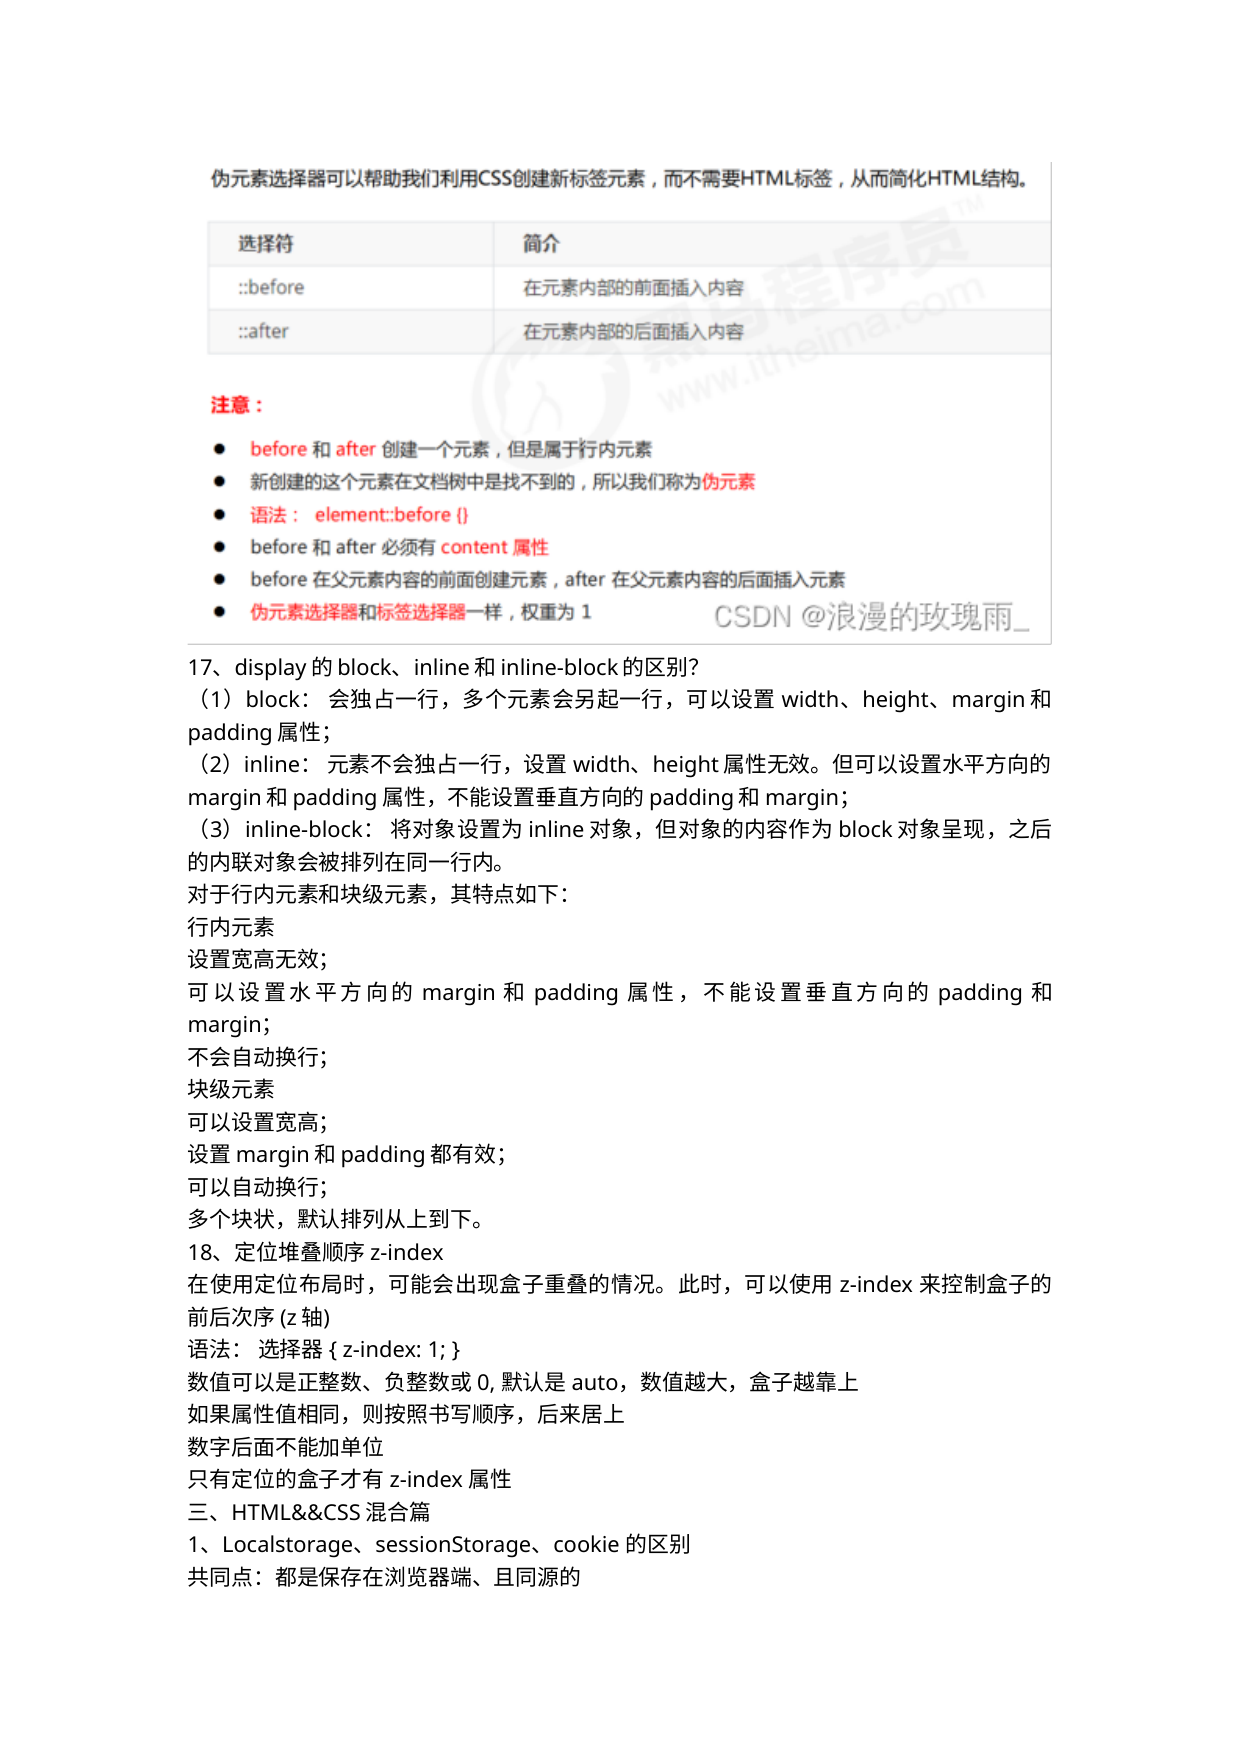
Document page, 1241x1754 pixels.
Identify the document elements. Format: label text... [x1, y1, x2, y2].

text 多个块状，默认排列从上到下。 [187, 1202, 1053, 1234]
text （3）inline-block： 将对象设置为inline对象，但对象的内容作为block对象呈现，之后的内联对象会被排列在同一行内。 [187, 812, 1053, 877]
text 可以设置水平方向的margin和padding属性，不能设置垂直方向的padding和margin； [187, 974, 1053, 1039]
text 在使用定位布局时，可能会出现盒子重叠的情况。此时，可以使用 z-index 来控制盒子的前后次序 (z轴) [187, 1267, 1053, 1332]
text 只有定位的盒子才有 z-index 属性 [187, 1462, 1053, 1494]
text 如果属性值相同，则按照书写顺序，后来居上 [187, 1397, 1053, 1429]
text 1、Localstorage、sessionStorage、cookie 的区别 [187, 1527, 1053, 1559]
text （1）block： 会独占一行，多个元素会另起一行，可以设置width、height、margin和padding属性； [187, 682, 1053, 747]
text （2）inline： 元素不会独占一行，设置width、height属性无效。但可以设置水平方向的margin和padding属性，不能设置垂直方向的padding和margin； [187, 747, 1053, 812]
text 可以自动换行； [187, 1169, 1053, 1202]
text 共同点：都是保存在浏览器端、且同源的 [187, 1559, 1053, 1592]
text 可以设置宽高； [187, 1104, 1053, 1137]
text 数值可以是正整数、负整数或 0, 默认是 auto，数值越大，盒子越靠上 [187, 1364, 1053, 1397]
text 块级元素 [187, 1072, 1053, 1104]
text 不会自动换行； [187, 1039, 1053, 1072]
text 语法： 选择器 { z-index: 1; } [187, 1332, 1053, 1364]
text 数字后面不能加单位 [187, 1429, 1053, 1462]
text 三、HTML&&CSS混合篇 [187, 1494, 1053, 1527]
text 18、定位堆叠顺序z-index [187, 1234, 1053, 1267]
text 行内元素 [187, 909, 1053, 942]
text 设置margin和padding都有效； [187, 1137, 1053, 1169]
text 设置宽高无效； [187, 942, 1053, 974]
text 对于行内元素和块级元素，其特点如下： [187, 877, 1053, 909]
picture [187, 162, 1053, 646]
text 17、display的block、inline和inline-block的区别？ [187, 649, 1053, 682]
